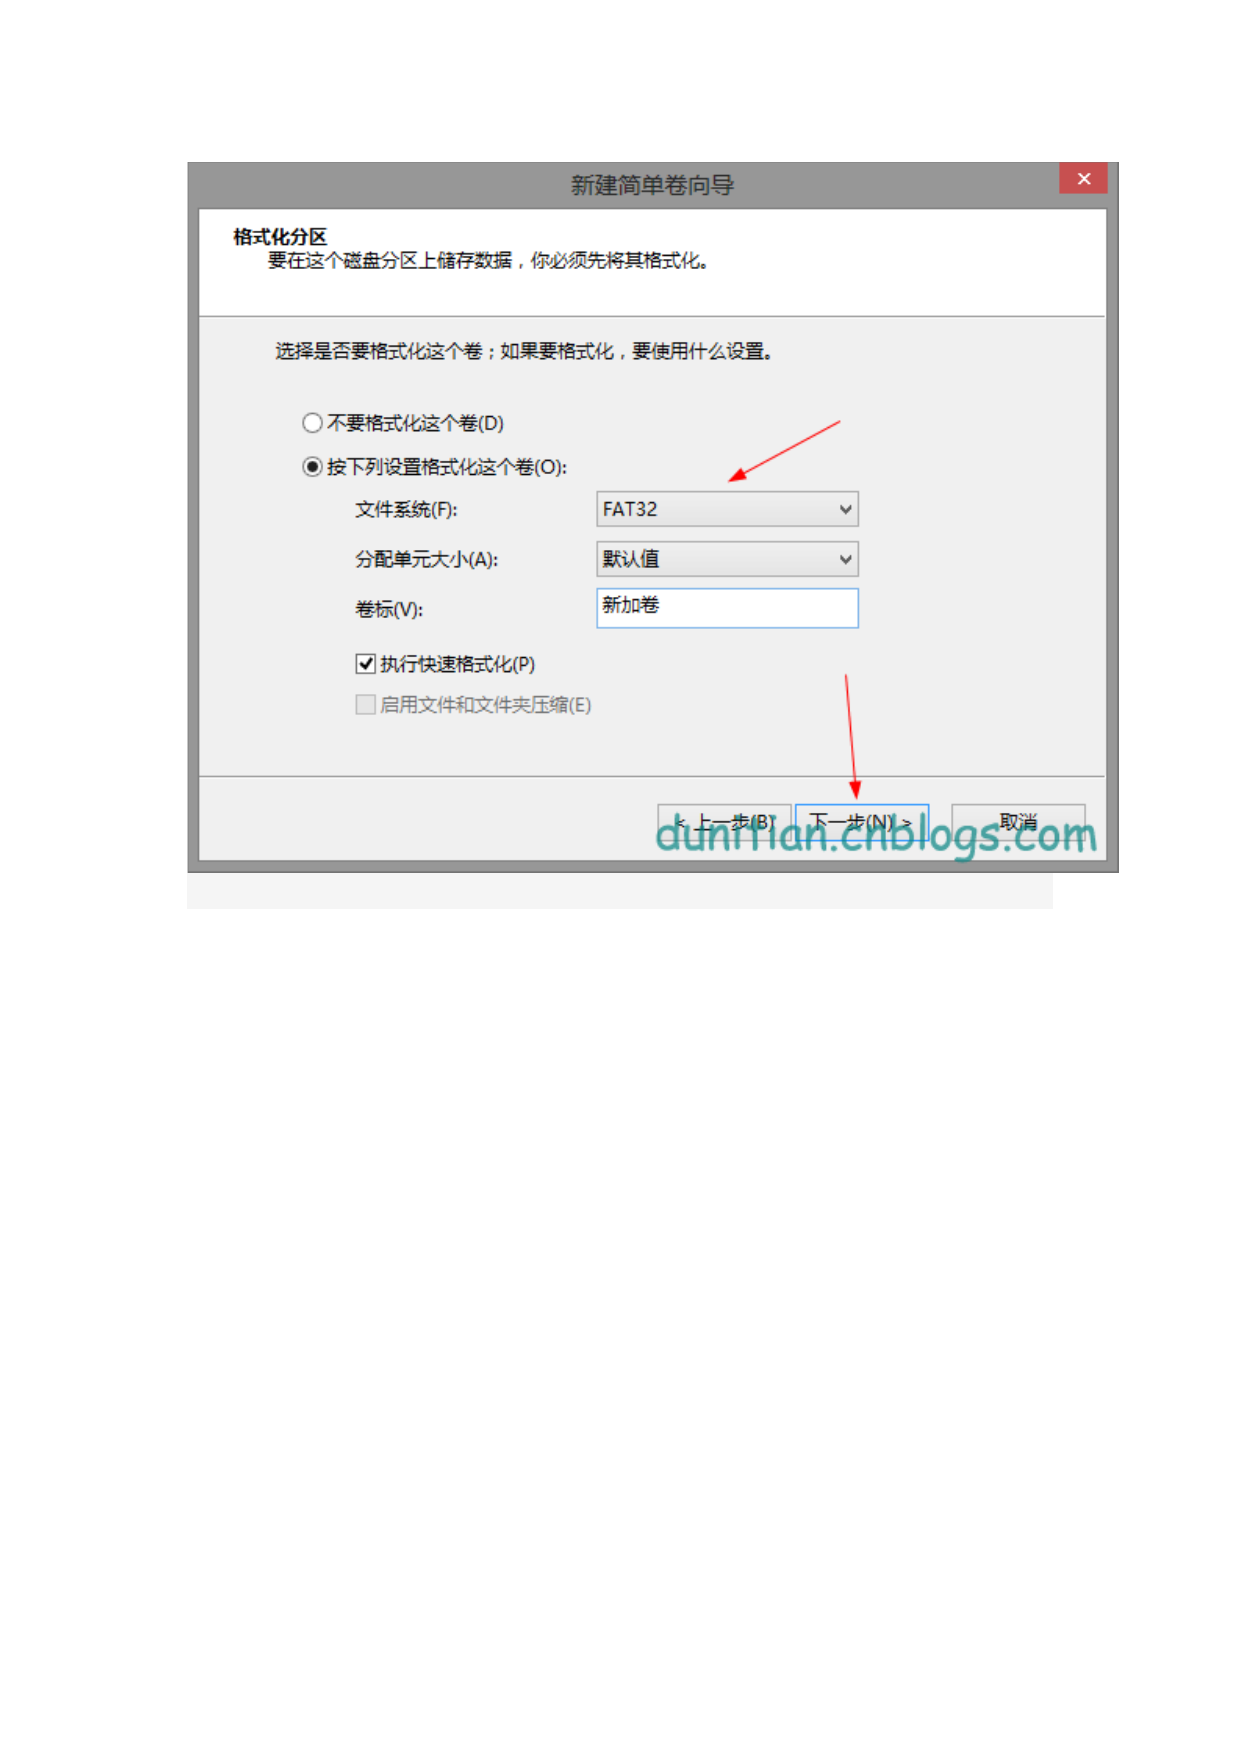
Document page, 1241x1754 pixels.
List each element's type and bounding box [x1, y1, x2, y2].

picture [187, 162, 1119, 873]
